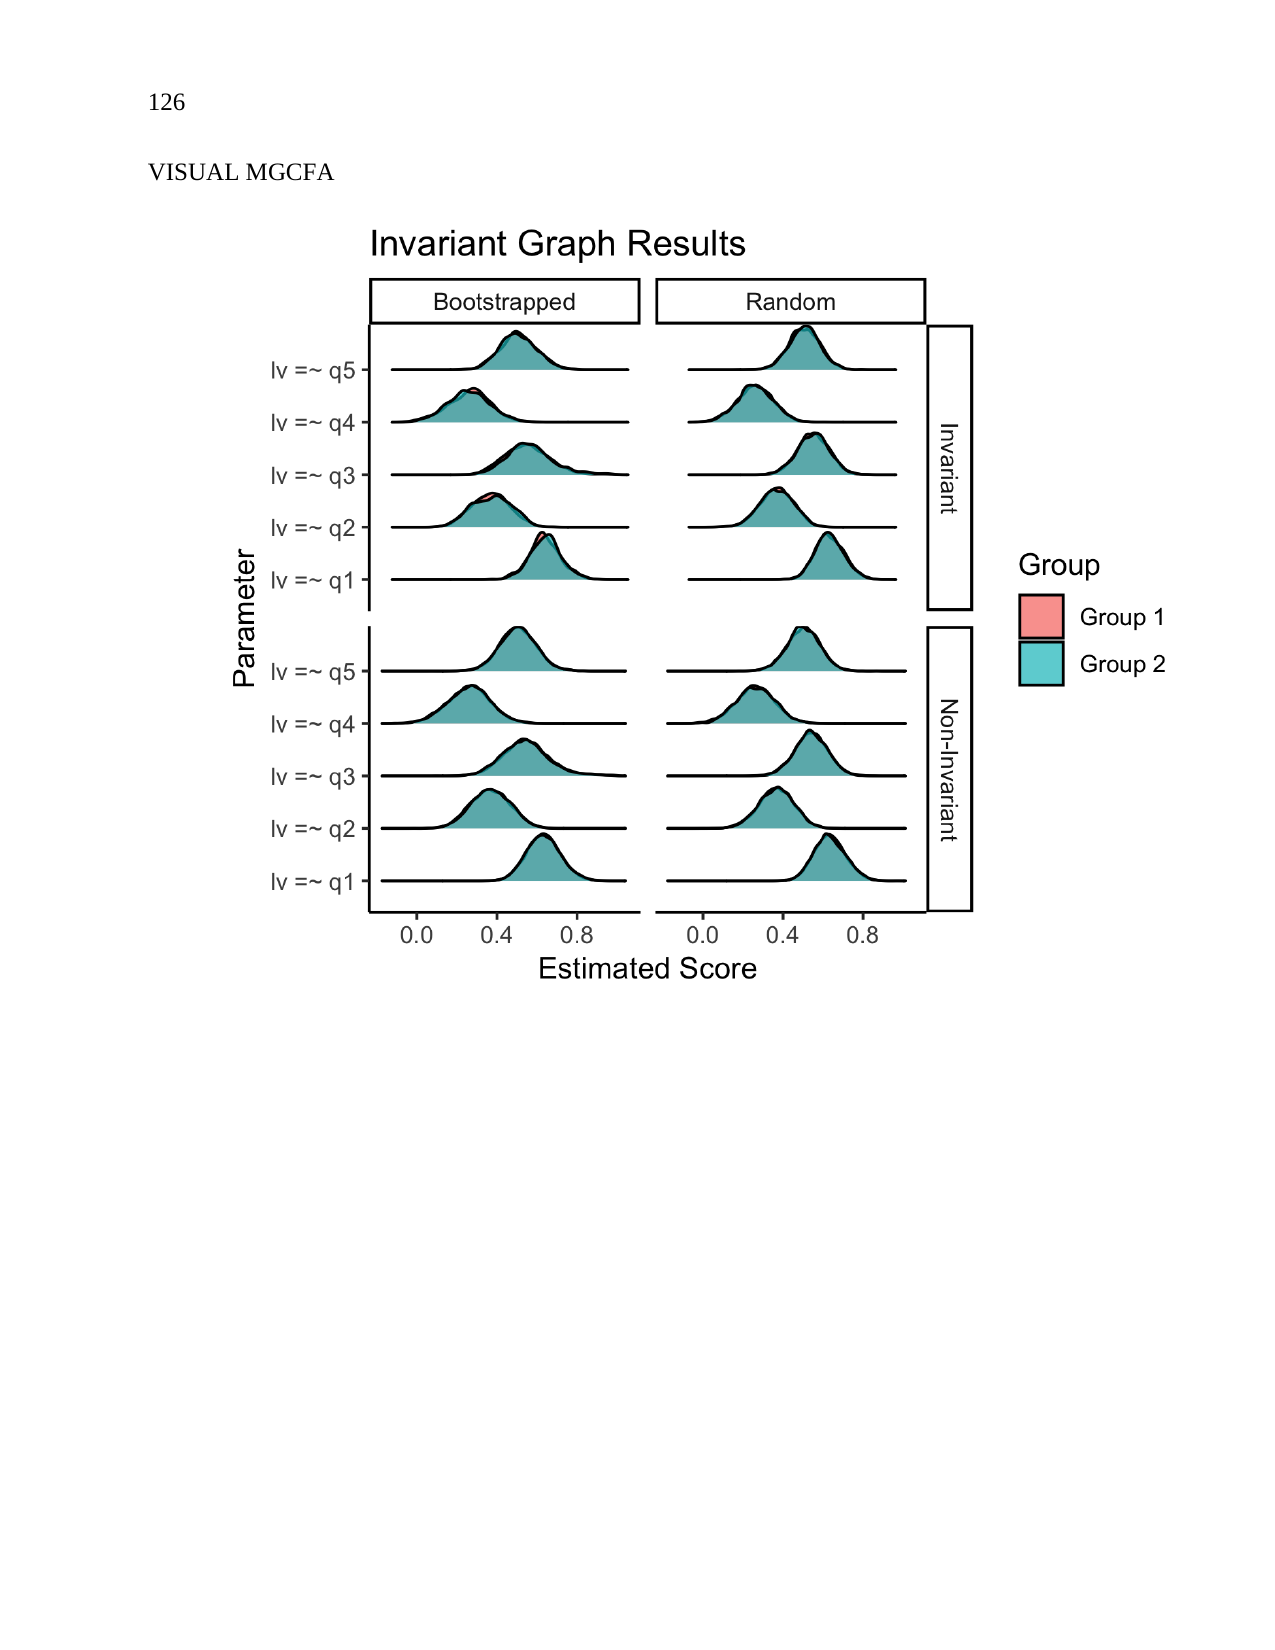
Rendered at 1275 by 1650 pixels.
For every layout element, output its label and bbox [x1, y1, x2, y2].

picture [218, 215, 1198, 999]
